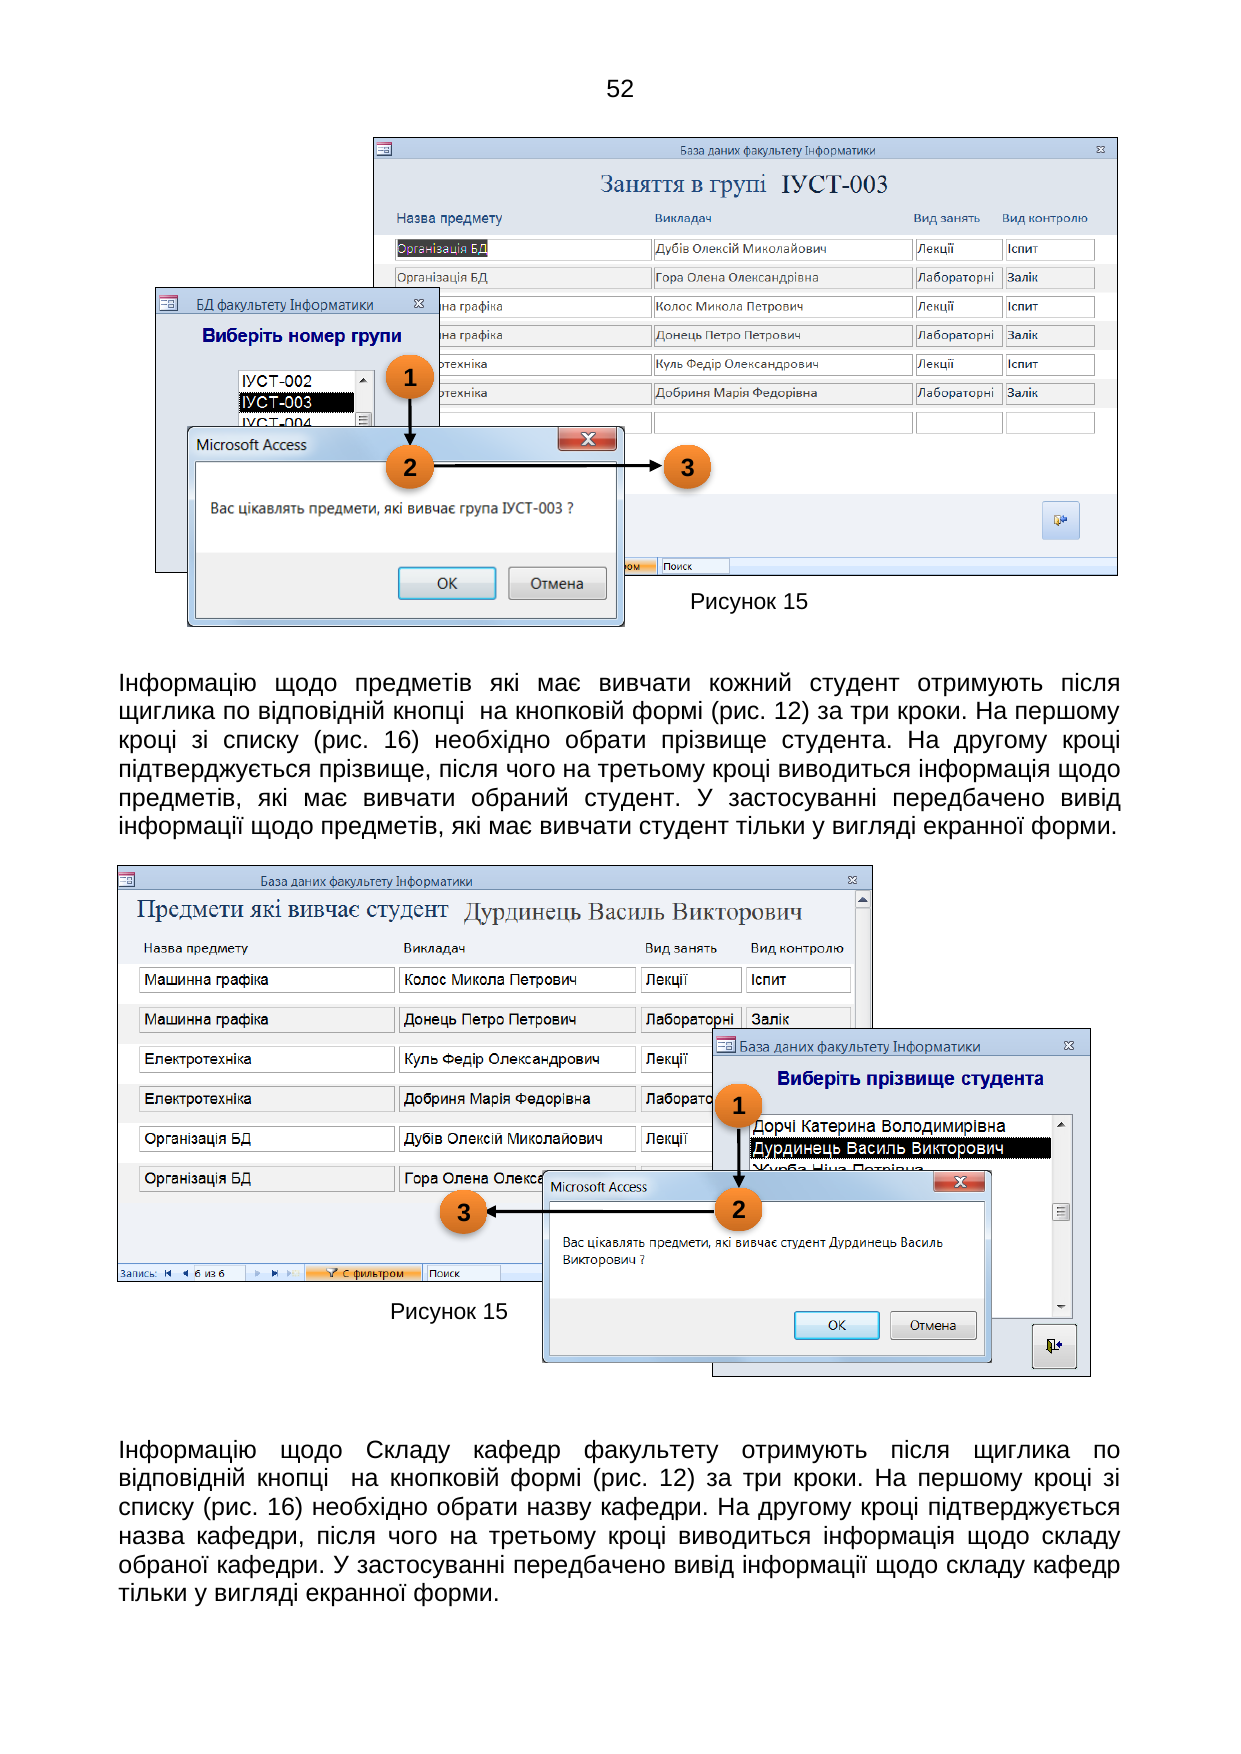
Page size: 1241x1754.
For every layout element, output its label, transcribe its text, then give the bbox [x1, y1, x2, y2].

picture [412, 426, 625, 464]
picture [187, 426, 625, 627]
text Інформацію щодо предметів які має вивчати кожний студент отримують після щиглика по відповідній кнопці на кнопковій формі (рис. 12) за три кроки. На першому кроці зі списку (рис. 16) необхідно обрати прізвище студента. На другому кроці підтверджується прізвище, після чого на третьому кроці виводиться інформація щодо предметів, які має вивчати обраний студент. У застосуванні передбачено вивід інформації щодо предметів, які має вивчати студент тільки у вигляді екранної форми. [118, 668, 1122, 840]
picture [542, 1170, 992, 1363]
text Інформацію щодо Складу кафедр факультету отримують після щиглика по відповідній кнопці на кнопковій формі (рис. 12) за три кроки. На першому кроці зі списку (рис. 16) необхідно обрати назву кафедри. На другому кроці підтверджується назва кафедри, після чого на третьому кроці виводиться інформація щодо складу обраної кафедри. У застосуванні передбачено вивід інформації щодо складу кафедр тільки у вигляді екранної форми. [118, 1434, 1122, 1607]
